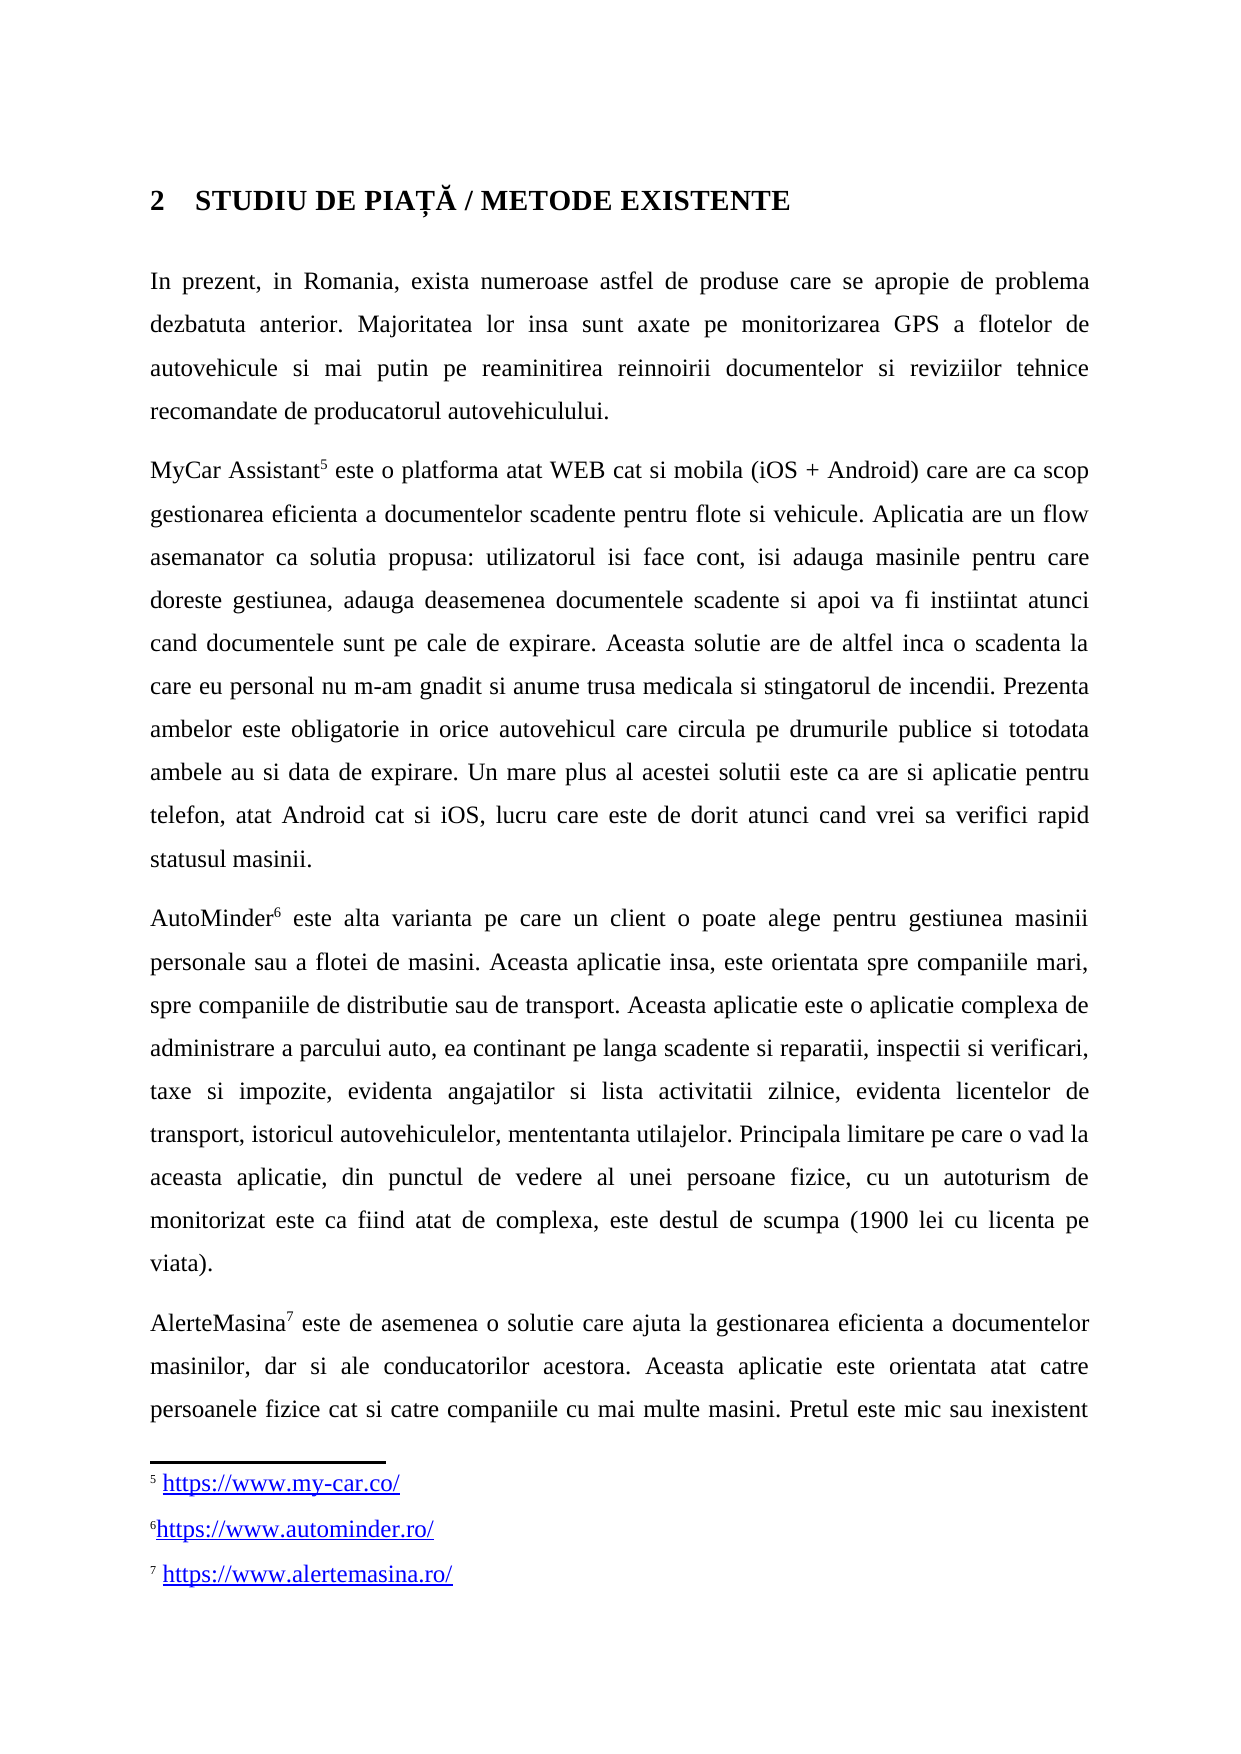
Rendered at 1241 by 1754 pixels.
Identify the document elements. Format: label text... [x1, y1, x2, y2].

text AutoMinder este alta varianta pe care un client o poate alege pentru gestiunea masinii personale sau a flotei de masini. Aceasta aplicatie insa, este orientata spre companiile mari, spre companiile de distributie sau de transport. Aceasta aplicatie este o aplicatie complexa de administrare a parcului auto, ea continant pe langa scadente si reparatii, inspectii si verificari, taxe si impozite, evidenta angajatilor si lista activitatii zilnice, evidenta licentelor de transport, istoricul autovehiculelor, mententanta utilajelor. Principala limitare pe care o vad la aceasta aplicatie, din punctul de vedere al unei persoane fizice, cu un autoturism de monitorizat este ca fiind atat de complexa, este destul de scumpa (1900 lei cu licenta pe viata). [150, 903, 1090, 1277]
text In prezent, in Romania, exista numeroase astfel de produse care se apropie de problema dezbatuta anterior. Majoritatea lor insa sunt axate pe monitorizarea GPS a flotelor de autovehicule si mai putin pe reaminitirea reinnoirii documentelor si reviziilor tehnice recomandate de producatorul autovehiculului. [150, 266, 1090, 424]
text MyCar Assistant este o platforma atat WEB cat si mobila (iOS + Android) care are ca scop gestionarea eficienta a documentelor scadente pentru flote si vehicule. Aplicatia are un flow asemanator ca solutia propusa: utilizatorul isi face cont, isi adauga masinile pentru care doreste gestiunea, adauga deasemenea documentele scadente si apoi va fi instiintat atunci cand documentele sunt pe cale de expirare. Aceasta solutie are de altfel inca o scadenta la care eu personal nu m-am gnadit si anume trusa medicala si stingatorul de incendii. Prezenta ambelor este obligatorie in orice autovehicul care circula pe drumurile publice si totodata ambele au si data de expirare. Un mare plus al acestei solutii este ca are si aplicatie pentru telefon, atat Android cat si iOS, lucru care este de dorit atunci cand vrei sa verifici rapid statusul masinii. [150, 456, 1090, 872]
subtitle Studiu de piață / Metode existente [150, 183, 1090, 217]
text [150, 1308, 1090, 1423]
